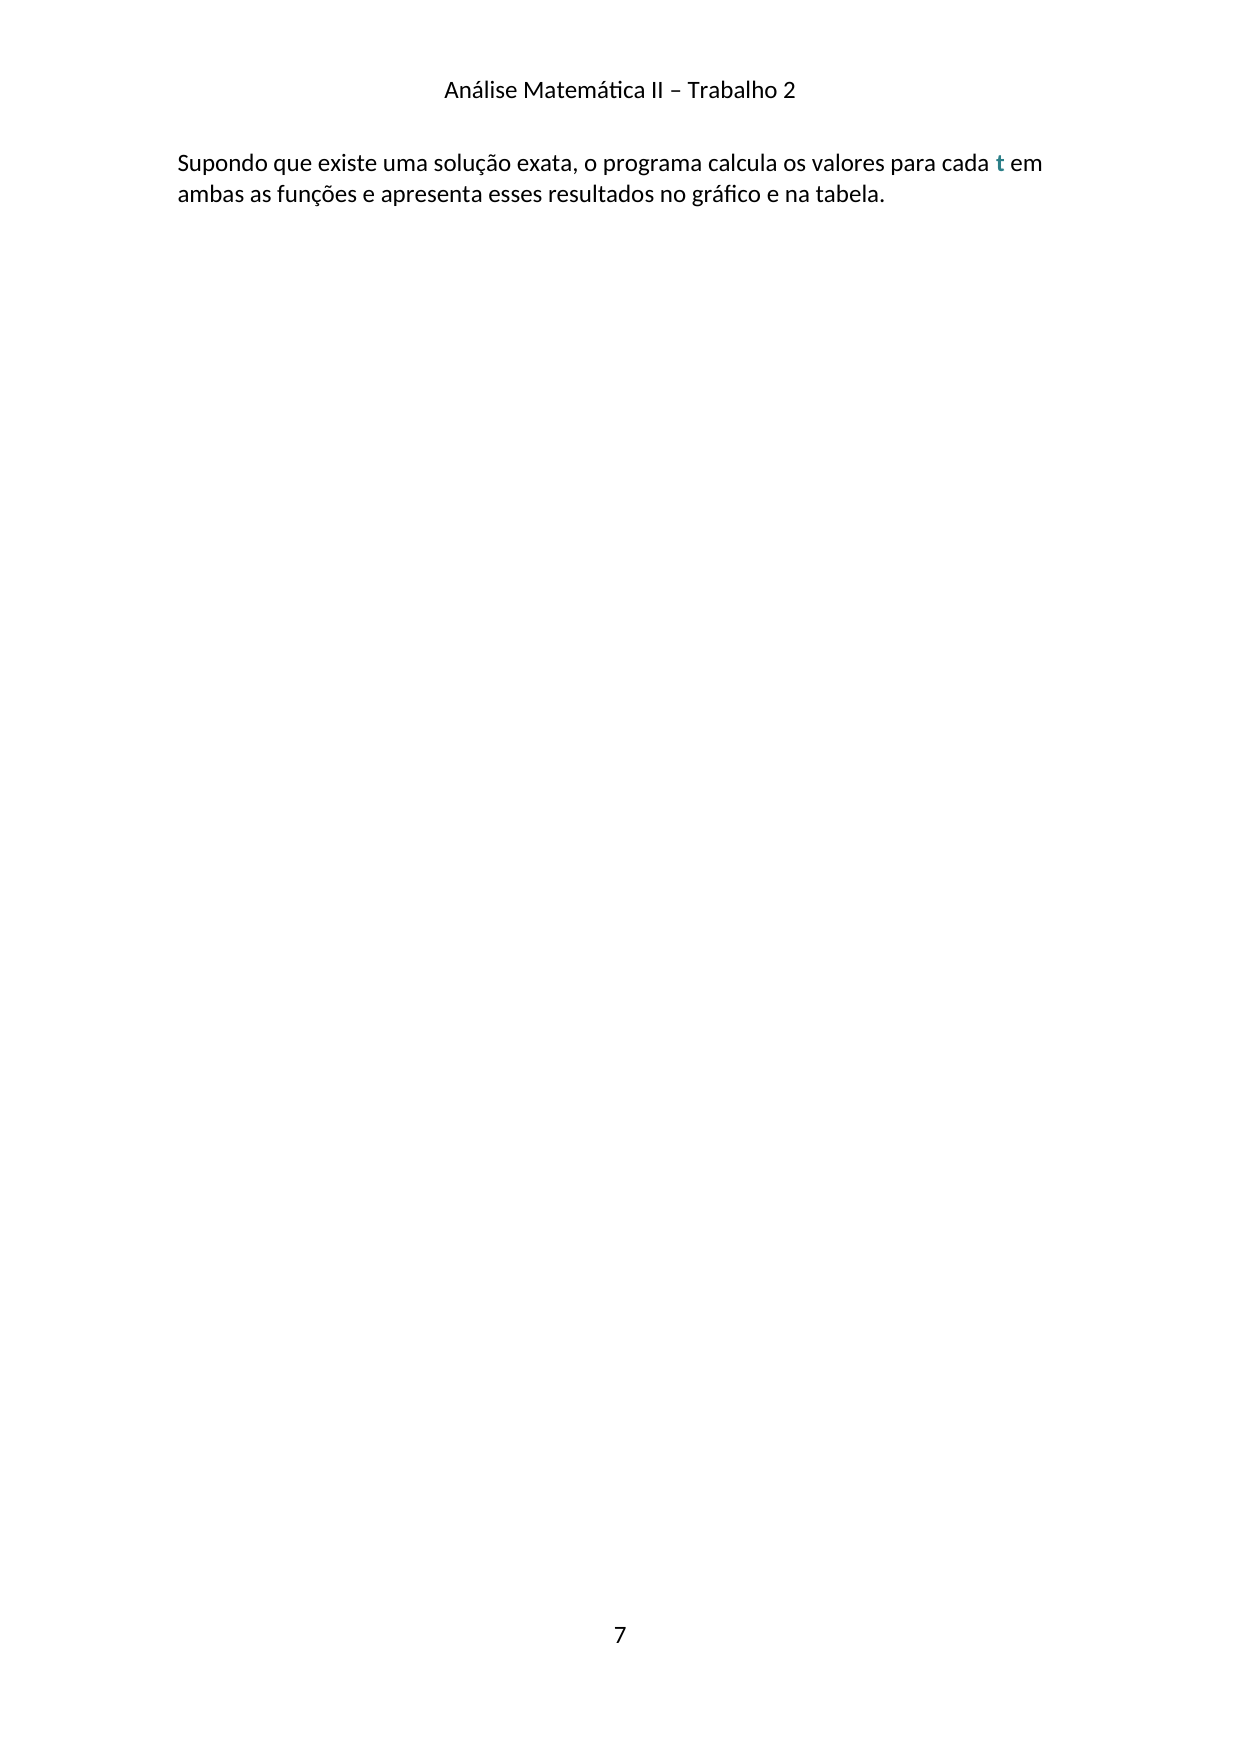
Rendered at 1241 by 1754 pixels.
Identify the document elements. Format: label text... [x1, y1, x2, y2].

text Supondo que existe uma solução exata, o programa calcula os valores para cada t em ambas as funções e apresenta esses resultados no gráfico e na tabela. [177, 148, 1063, 209]
